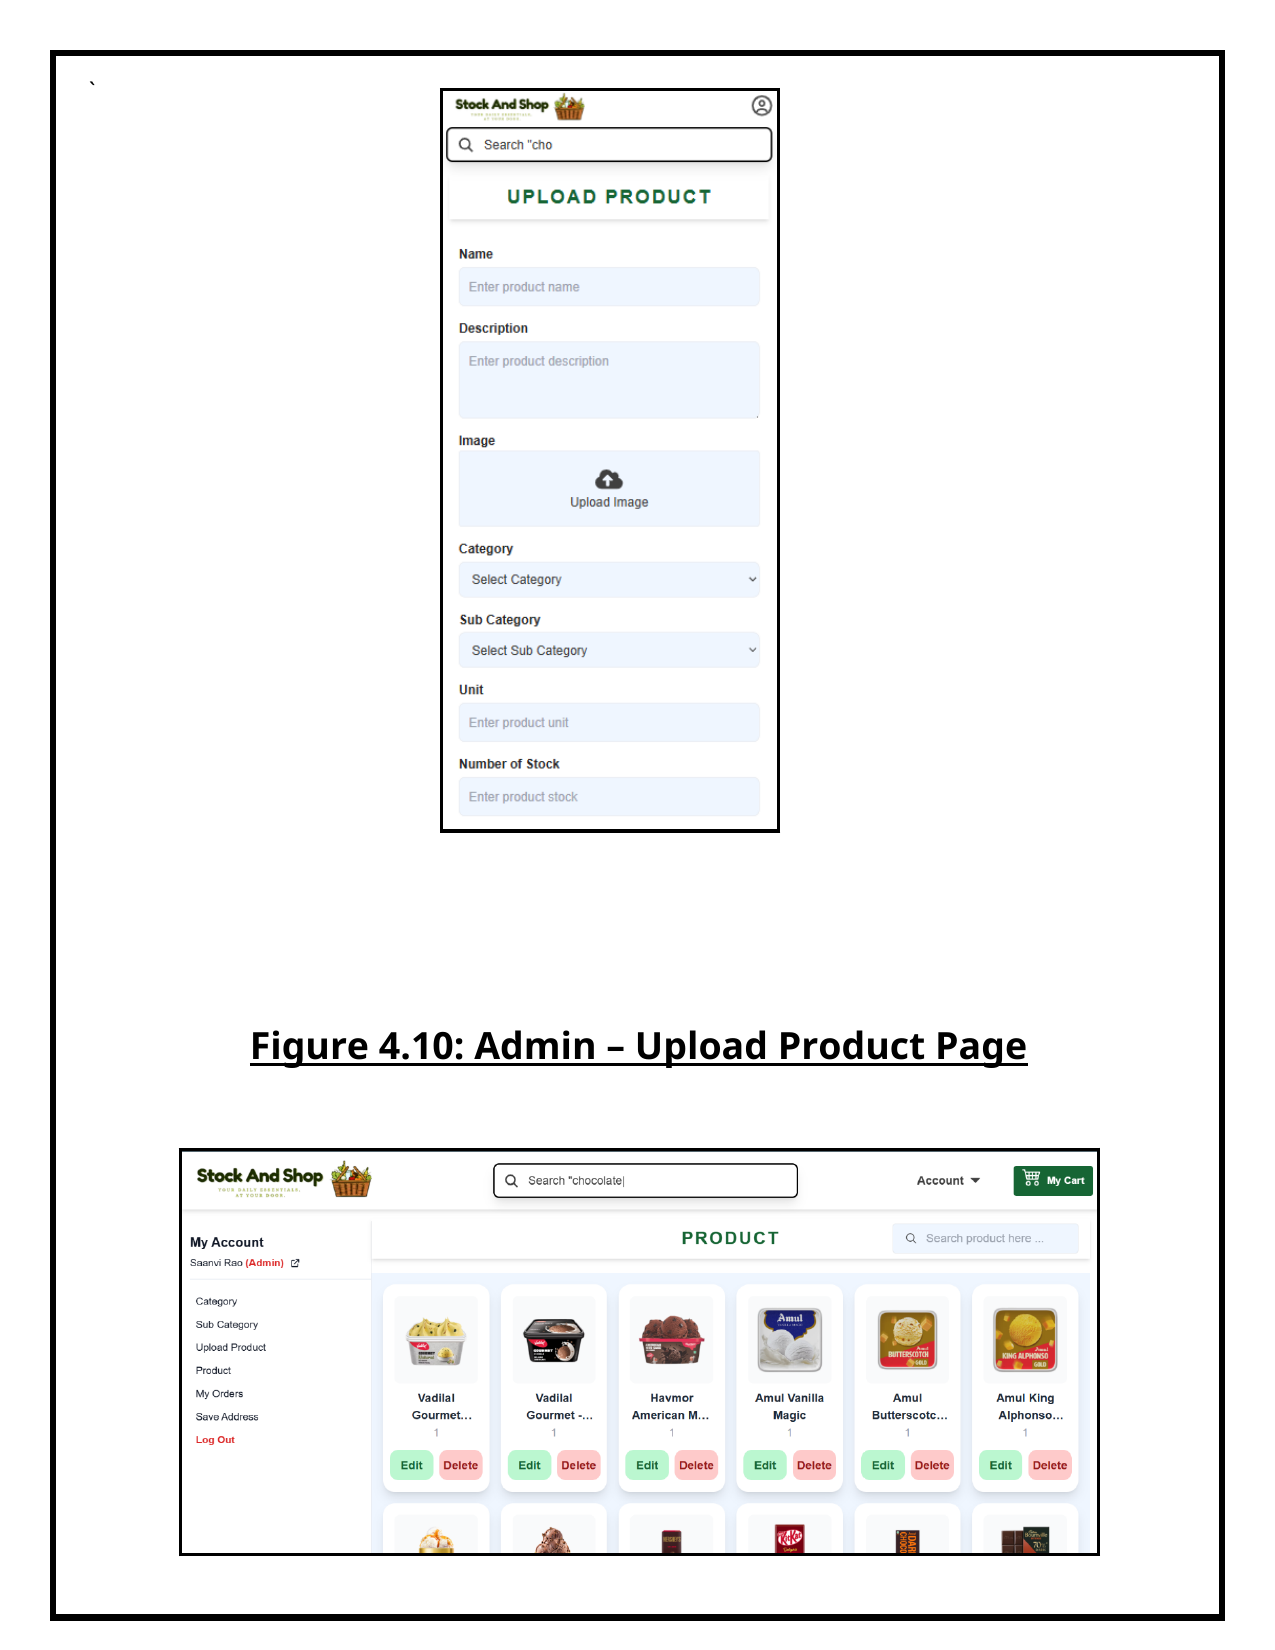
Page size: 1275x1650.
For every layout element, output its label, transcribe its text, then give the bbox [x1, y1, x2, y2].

text Figure 4.10: Admin – Upload Product Page [85, 1020, 1192, 1071]
picture [443, 91, 777, 829]
picture [182, 1151, 1097, 1553]
